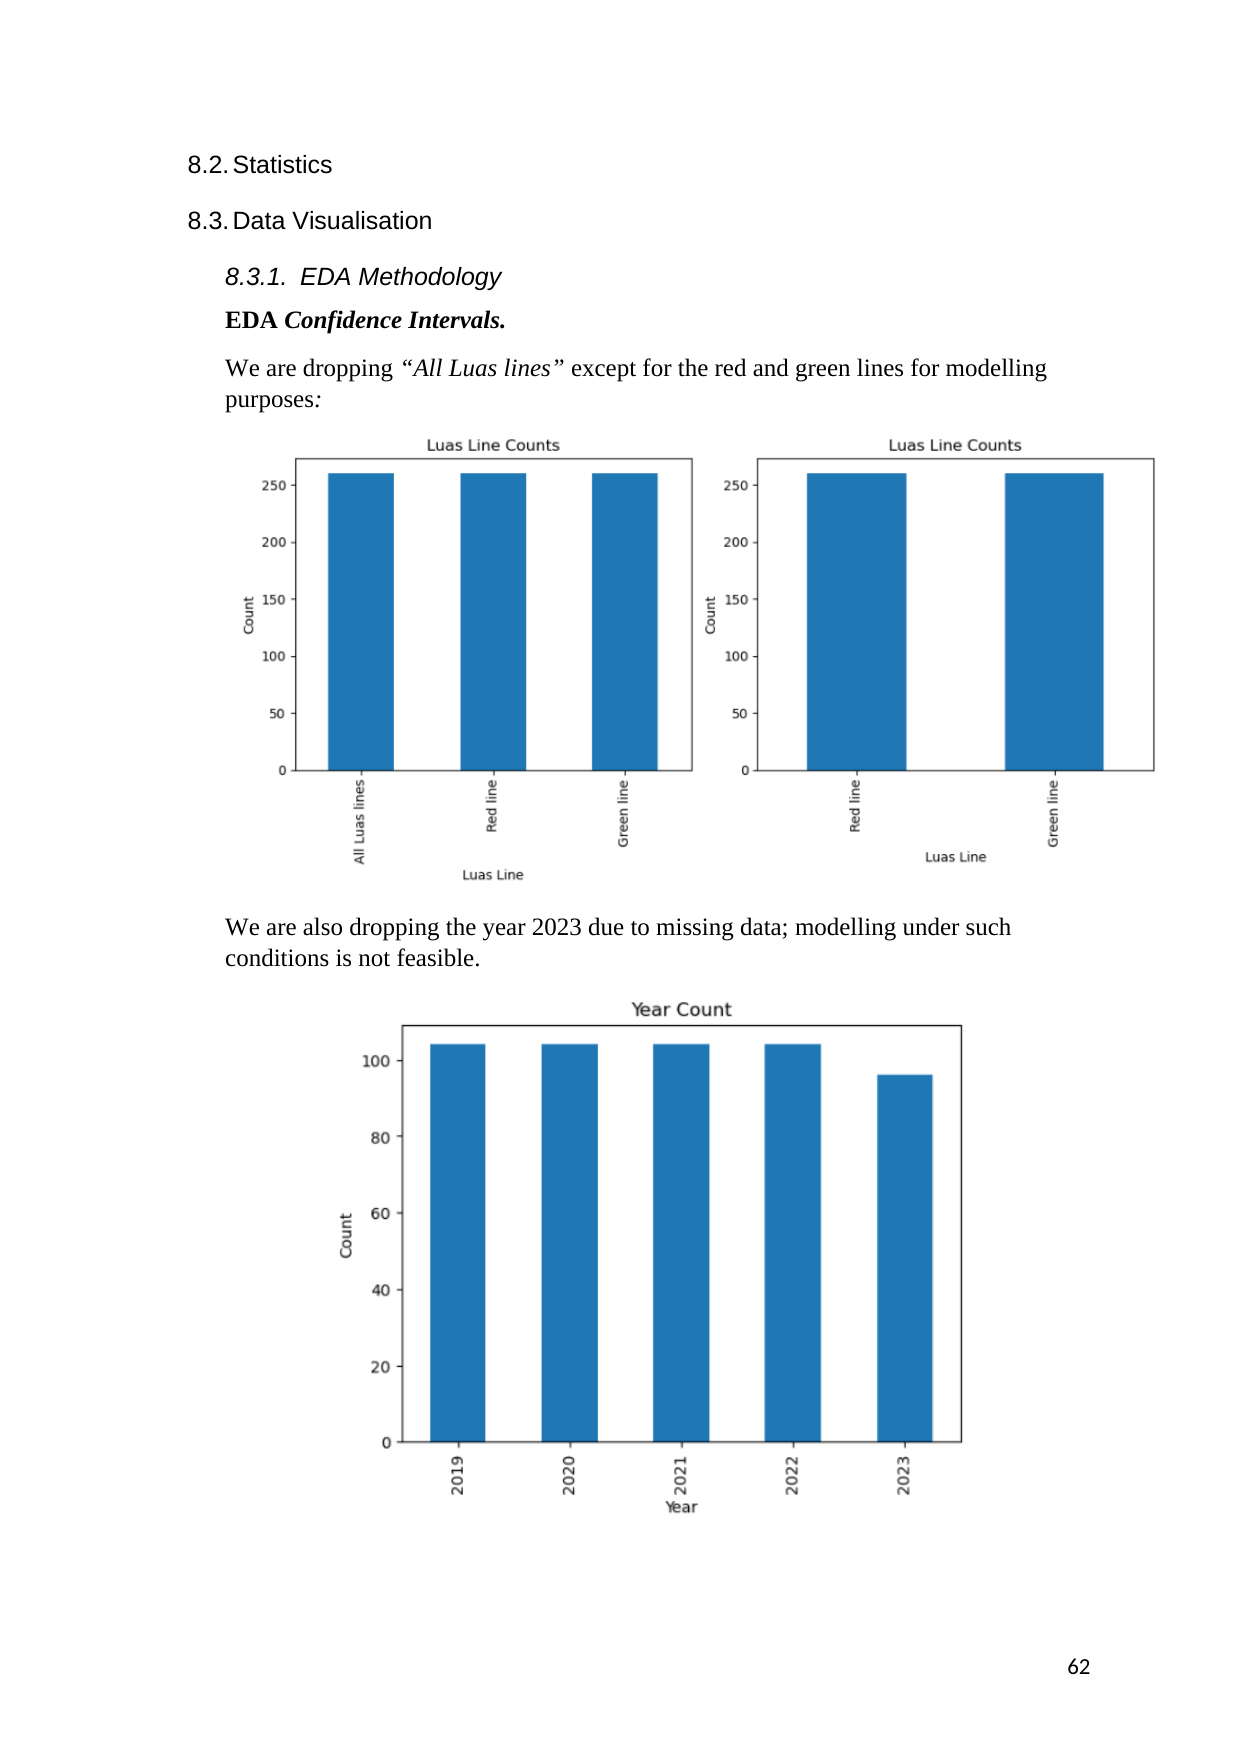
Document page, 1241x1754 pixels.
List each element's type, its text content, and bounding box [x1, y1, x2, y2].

text We are also dropping the year 2023 due to missing data; modelling under such conditions is not feasible. [225, 912, 1090, 972]
picture [329, 990, 986, 1520]
subtitle Data Visualisation [187, 206, 1090, 235]
subtitle EDA Methodology [225, 262, 1090, 291]
text We are dropping “All Luas lines” except for the red and green lines for modelling purposes: [225, 353, 1090, 413]
text EDA Confidence Intervals. [225, 306, 1090, 334]
subtitle Statistics [187, 150, 1090, 179]
picture [225, 432, 1166, 894]
